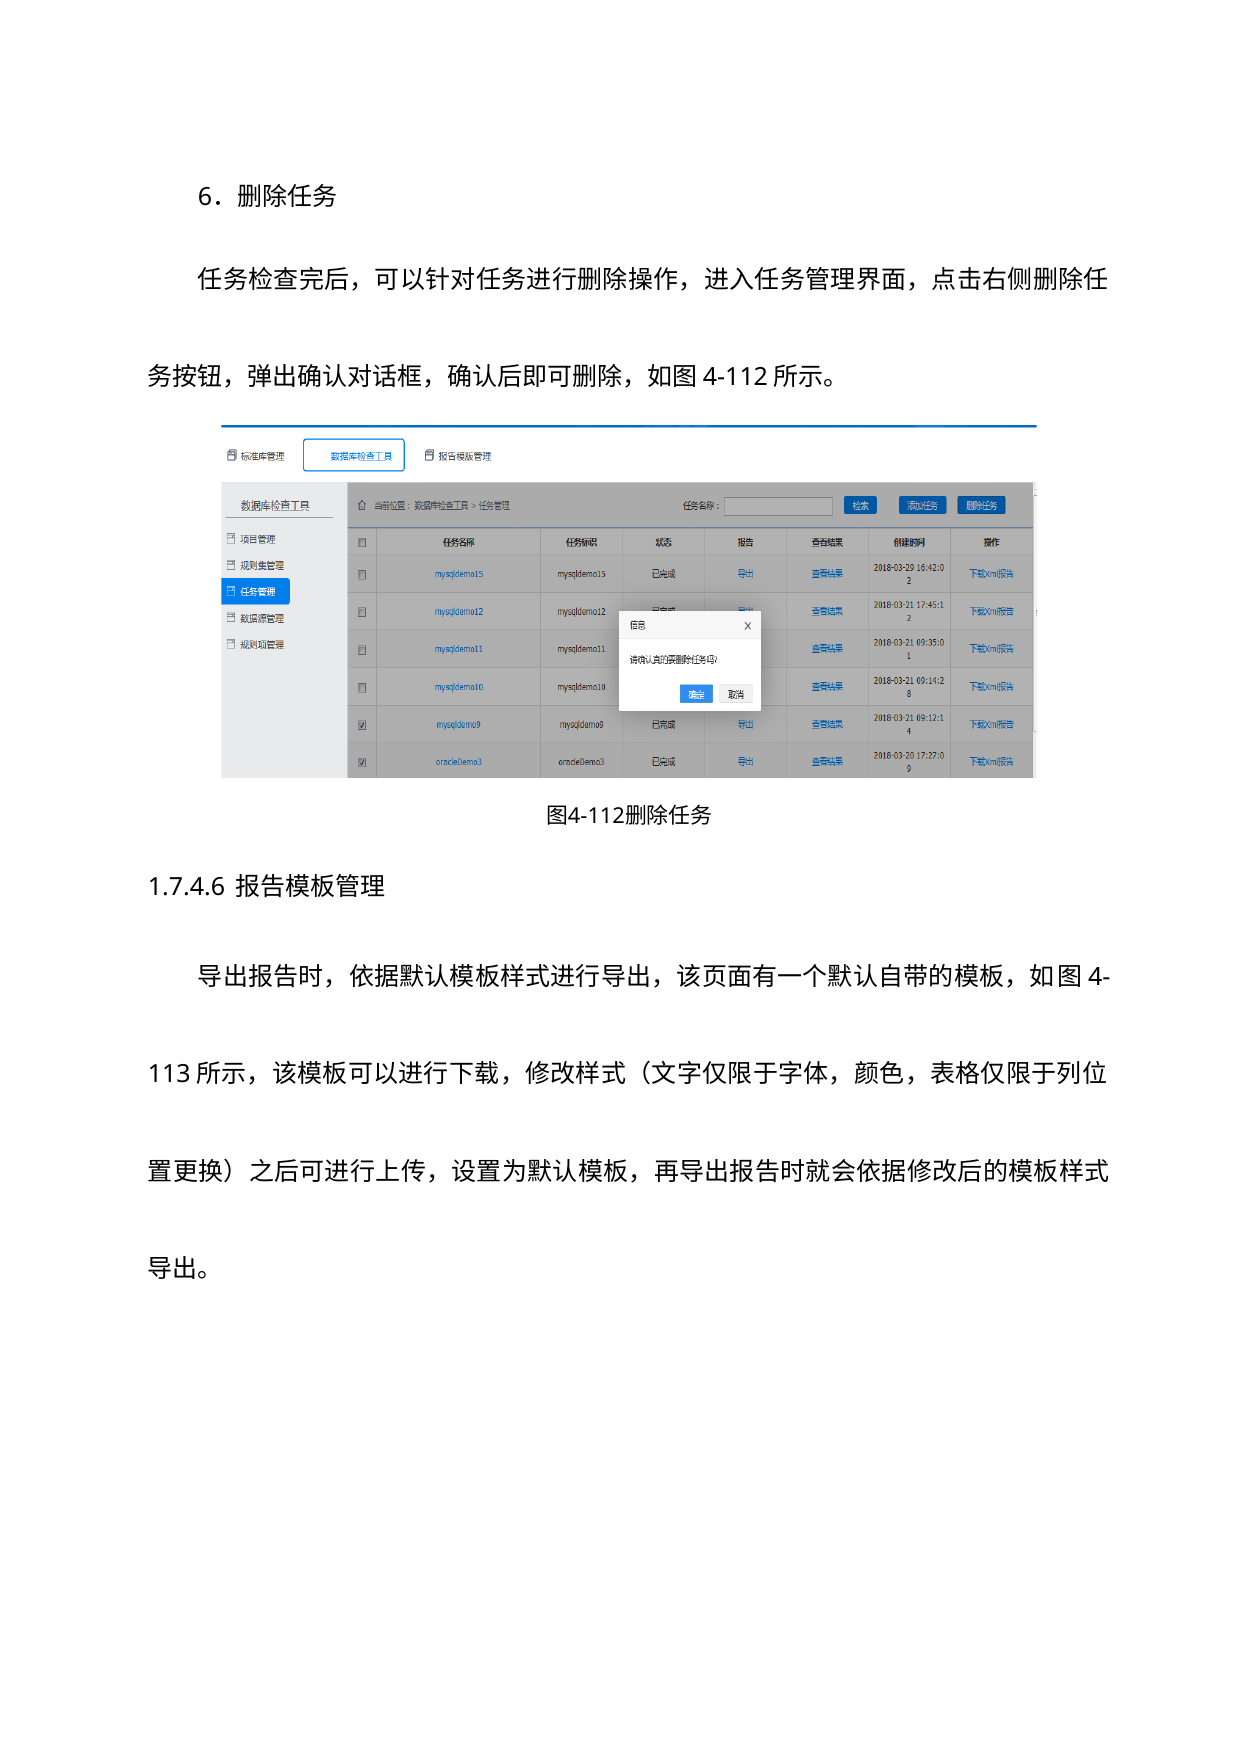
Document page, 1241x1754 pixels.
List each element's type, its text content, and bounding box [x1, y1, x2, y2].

subtitle 报告模板管理 [148, 852, 1110, 917]
text 图4-112删除任务 [148, 798, 1110, 830]
text 导出报告时，依据默认模板样式进行导出，该页面有一个默认自带的模板，如图4-113所示，该模板可以进行下载，修改样式（文字仅限于字体，颜色，表格仅限于列位置更换）之后可进行上传，设置为默认模板，再导出报告时就会依据修改后的模板样式导出。 [148, 942, 1110, 1299]
text 6．删除任务 [148, 162, 1110, 227]
picture [221, 425, 1037, 778]
text 任务检查完后，可以针对任务进行删除操作，进入任务管理界面，点击右侧删除任务按钮，弹出确认对话框，确认后即可删除，如图4-112所示。 [148, 245, 1110, 407]
